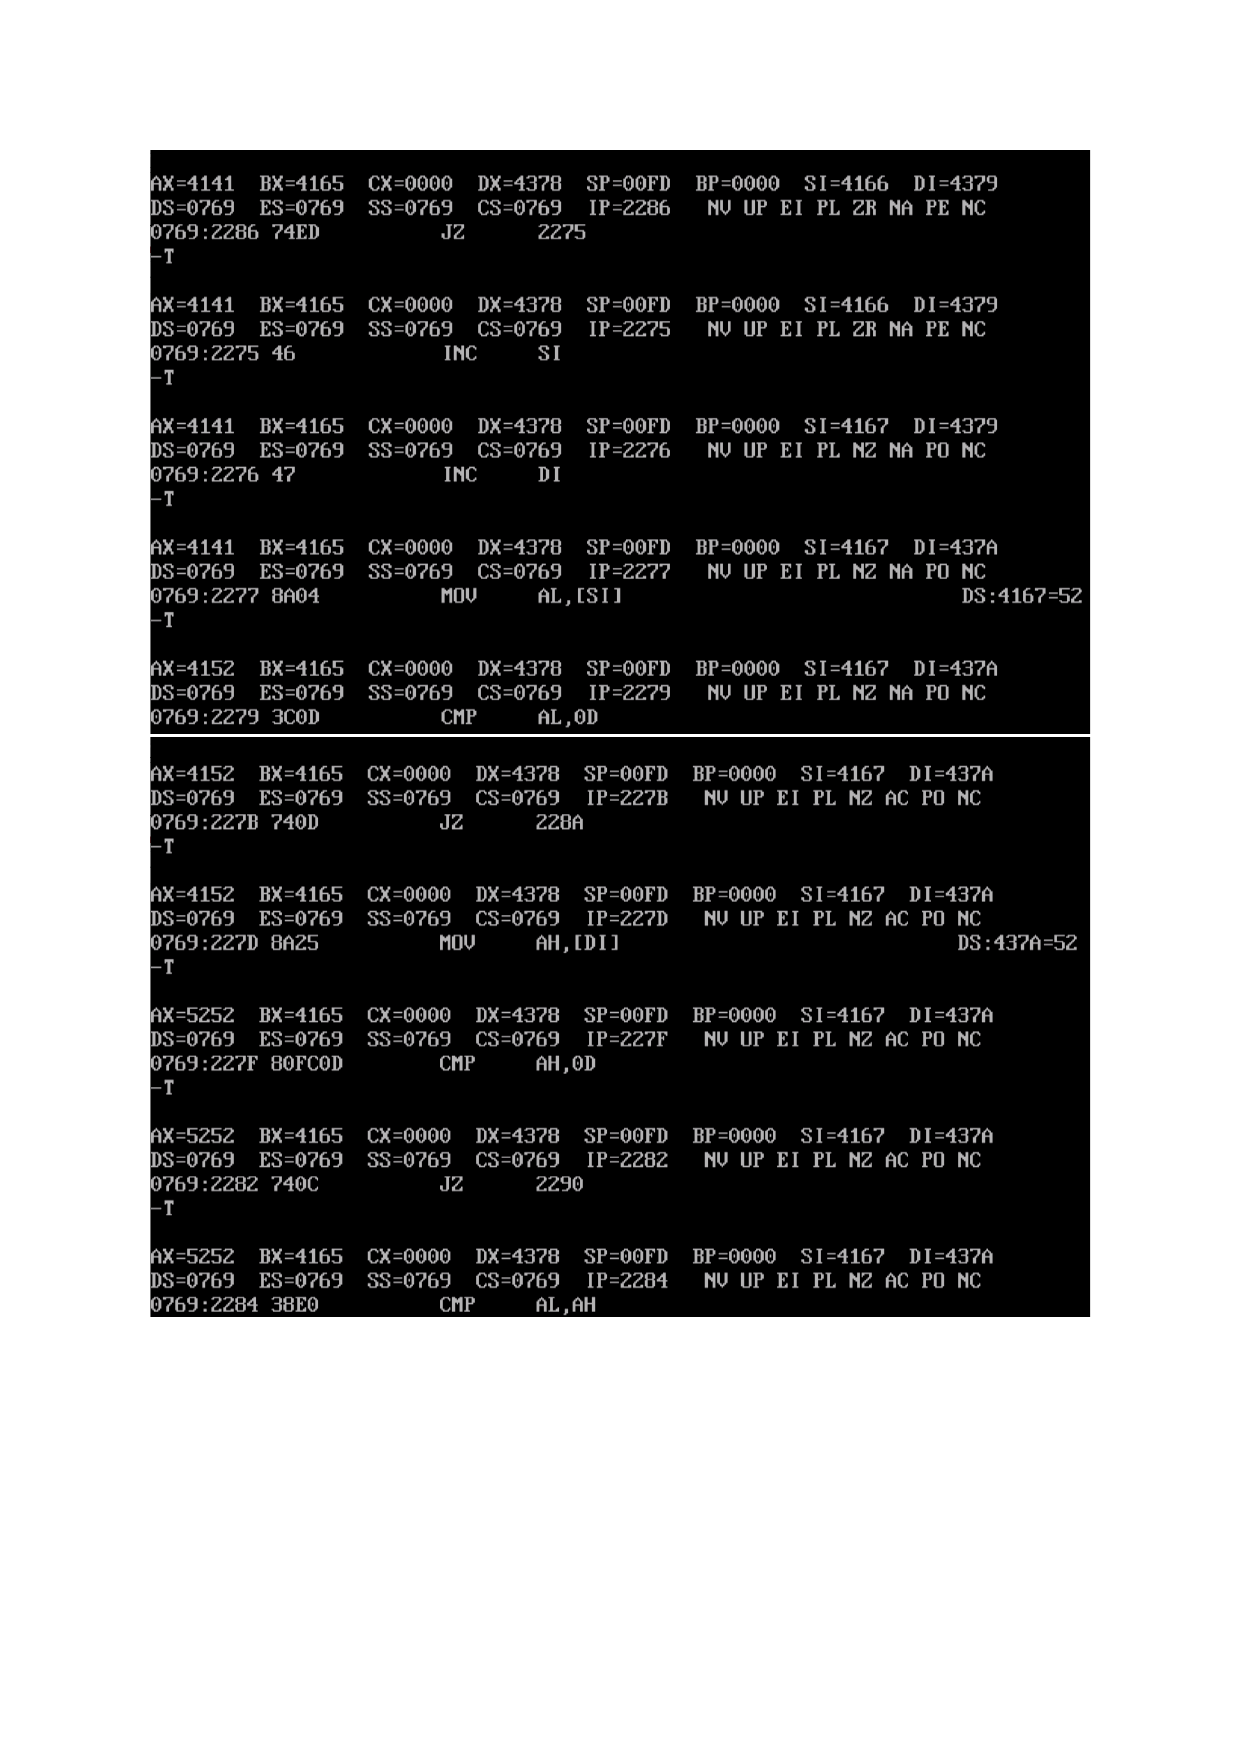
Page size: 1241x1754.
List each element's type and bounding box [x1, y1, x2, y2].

picture [150, 737, 1091, 1317]
picture [150, 150, 1091, 734]
